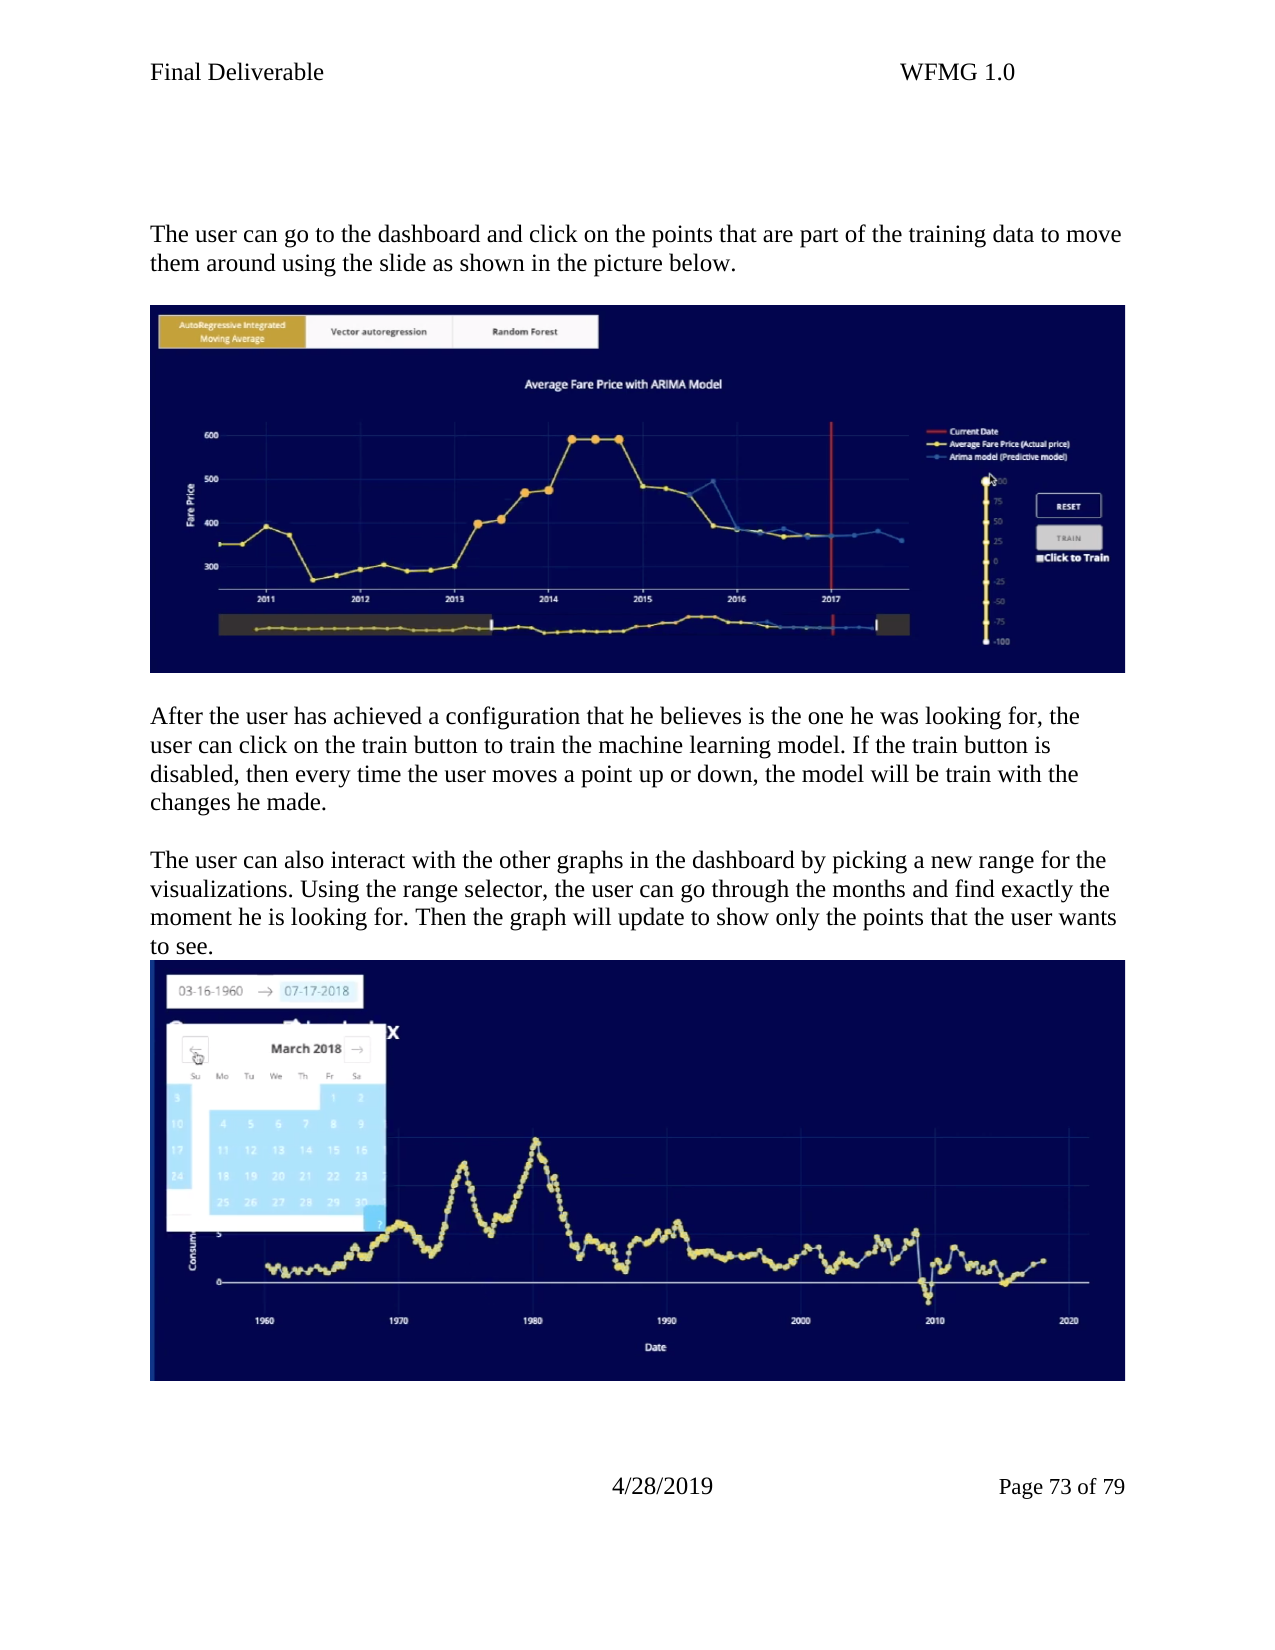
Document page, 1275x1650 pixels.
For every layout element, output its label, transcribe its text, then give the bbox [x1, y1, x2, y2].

picture [150, 305, 1125, 673]
text The user can also interact with the other graphs in the dashboard by picking a new range for the visualizations. Using the range selector, the user can go through the months and find exactly the moment he is looking for. Then the graph will update to show only the points that the user wants to see. [150, 845, 1125, 960]
text The user can go to the dashboard and click on the points that are part of the training data to move them around using the slide as shown in the picture below. [150, 219, 1125, 277]
text After the user has achieved a configuration that he believes is the one he was looking for, the user can click on the train button to train the machine learning model. If the train button is disabled, then every time the user moves a point up or down, the model will be train with the changes he made. [150, 701, 1125, 816]
picture [150, 960, 1125, 1381]
